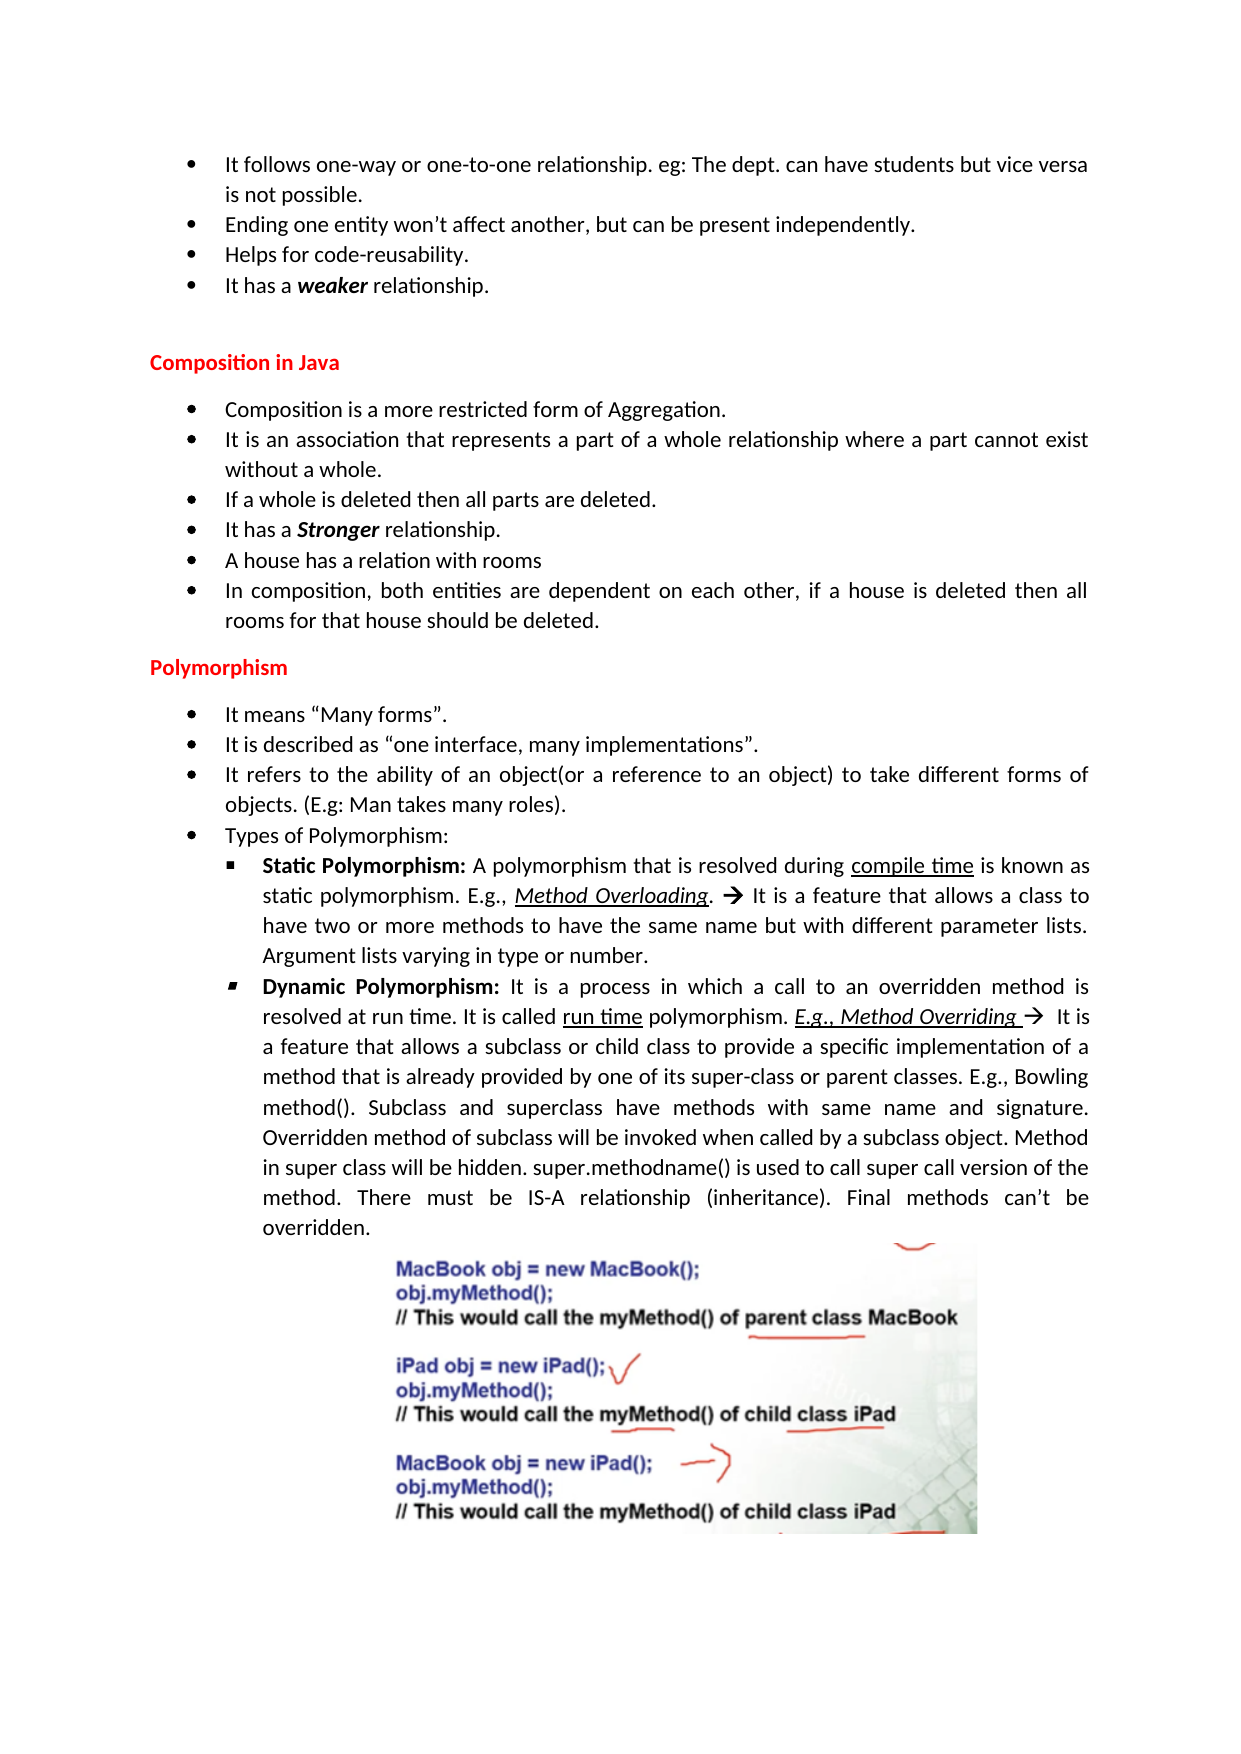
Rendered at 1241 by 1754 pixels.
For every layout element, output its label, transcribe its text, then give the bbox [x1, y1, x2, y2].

text Composition in Java [150, 348, 1090, 376]
list Composition is a more restricted form of Aggregation. [187, 395, 1090, 423]
list Helps for code-reusability. [187, 241, 1090, 269]
list It has a weaker relationship. [187, 271, 1090, 299]
list It refers to the ability of an object(or a reference to an object) to take different forms of objects. (E.g: Man takes many roles). [187, 760, 1090, 819]
list Ending one entity won’t affect another, but can be present independently. [187, 210, 1090, 238]
list It is an association that represents a part of a whole relationship where a part cannot exist without a whole. [187, 425, 1090, 483]
list Static Polymorphism: A polymorphism that is resolved during compile time is known as static polymorphism. E.g., Method Overloading. It is a feature that allows a class to have two or more methods to have the same name but with different parameter lists. Argument lists varying in type or number. [225, 851, 1090, 970]
list A house has a relation with rooms [187, 546, 1090, 574]
picture [375, 1243, 978, 1534]
list In composition, both entities are dependent on each other, if a house is deleted then all rooms for that house should be deleted. [187, 576, 1090, 634]
list Dynamic Polymorphism: It is a process in which a call to an overridden method is resolved at run time. It is called run time polymorphism. E.g., Method Overriding It is a feature that allows a subclass or child class to provide a specific implementation of a method that is already provided by one of its super-class or parent classes. E.g., Bowling method(). Subclass and superclass have methods with same name and signature. Overridden method of subclass will be invoked when called by a subclass object. Method in super class will be hidden. super.methodname() is used to call super call version of the method. There must be IS-A relationship (inheritance). Final methods can’t be overridden. [225, 972, 1090, 1242]
list If a whole is deleted then all parts are deleted. [187, 485, 1090, 513]
list It follows one-way or one-to-one relationship. eg: The dept. can have students but vice versa is not possible. [187, 150, 1090, 208]
list It is described as “one interface, many implementations”. [187, 730, 1090, 758]
text Polymorphism [150, 653, 1090, 681]
list It has a Stronger relationship. [187, 516, 1090, 544]
list It means “Many forms”. [187, 700, 1090, 728]
list Types of Polymorphism: [187, 821, 1090, 849]
